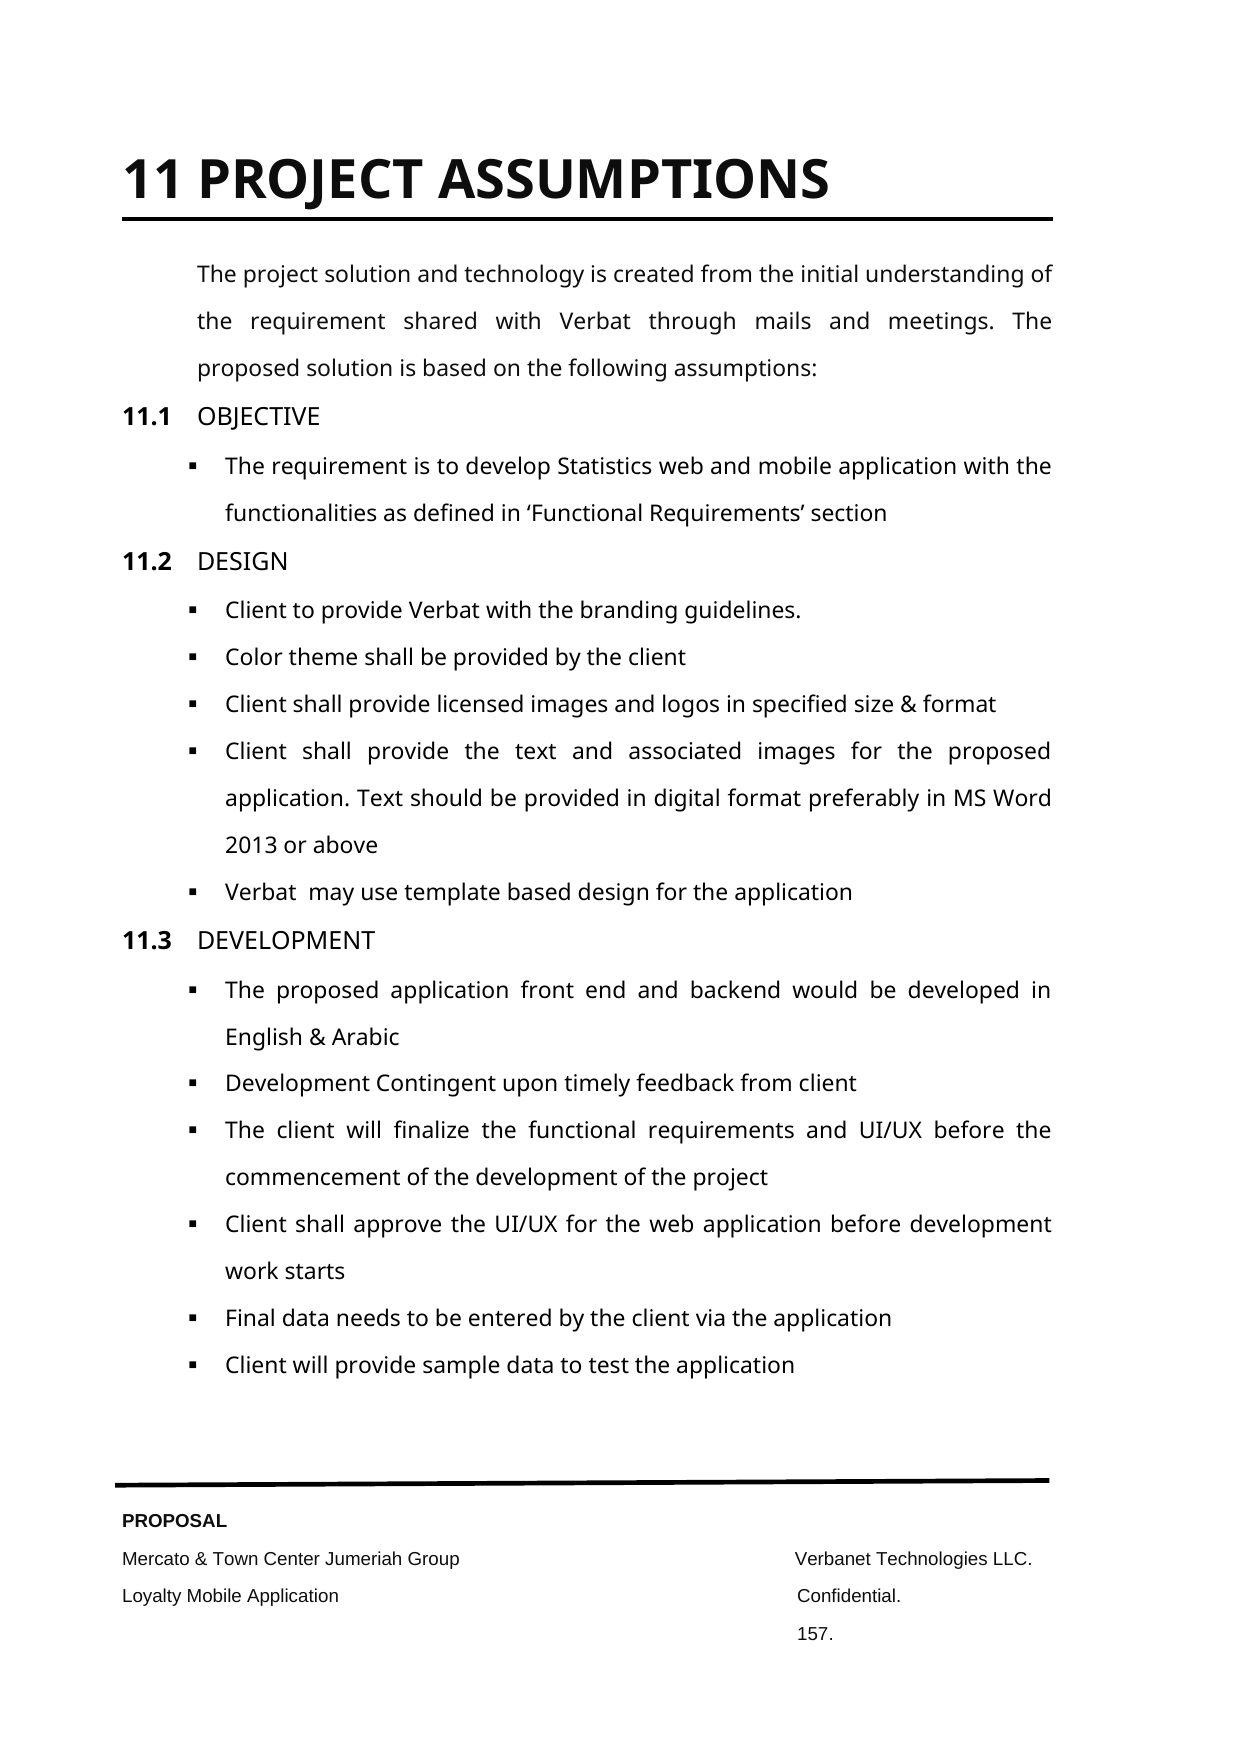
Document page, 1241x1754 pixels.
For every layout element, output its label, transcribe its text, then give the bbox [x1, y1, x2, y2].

list Color theme shall be provided by the client [187, 641, 1053, 673]
list Verbat may use template based design for the application [187, 876, 1053, 907]
list Client shall provide licensed images and logos in specified size & format [187, 688, 1053, 719]
list The proposed application front end and backend would be developed in English & Arabic [187, 974, 1053, 1052]
subtitle OBJECTIVE [122, 399, 1053, 433]
subtitle PROJECT ASSUMPTIONS [122, 141, 1053, 217]
list Client to provide Verbat with the branding guidelines. [187, 594, 1053, 626]
list The client will finalize the functional requirements and UI/UX before the commencement of the development of the project [187, 1114, 1053, 1192]
list Final data needs to be entered by the client via the application [187, 1302, 1053, 1333]
list Client will provide sample data to test the application [187, 1349, 1053, 1380]
list The requirement is to develop Statistics web and mobile application with the functionalities as defined in ‘Functional Requirements’ section [187, 450, 1053, 528]
list Development Contingent upon timely feedback from client [187, 1067, 1053, 1099]
subtitle DEVELOPMENT [122, 923, 1053, 957]
list Client shall approve the UI/UX for the web application before development work starts [187, 1208, 1053, 1286]
list Client shall provide the text and associated images for the proposed application. Text should be provided in digital format preferably in MS Word 2013 or above [187, 735, 1053, 860]
text The project solution and technology is created from the initial understanding of the requirement shared with Verbat through mails and meetings. The proposed solution is based on the following assumptions: [197, 258, 1053, 383]
subtitle DESIGN [122, 543, 1053, 577]
